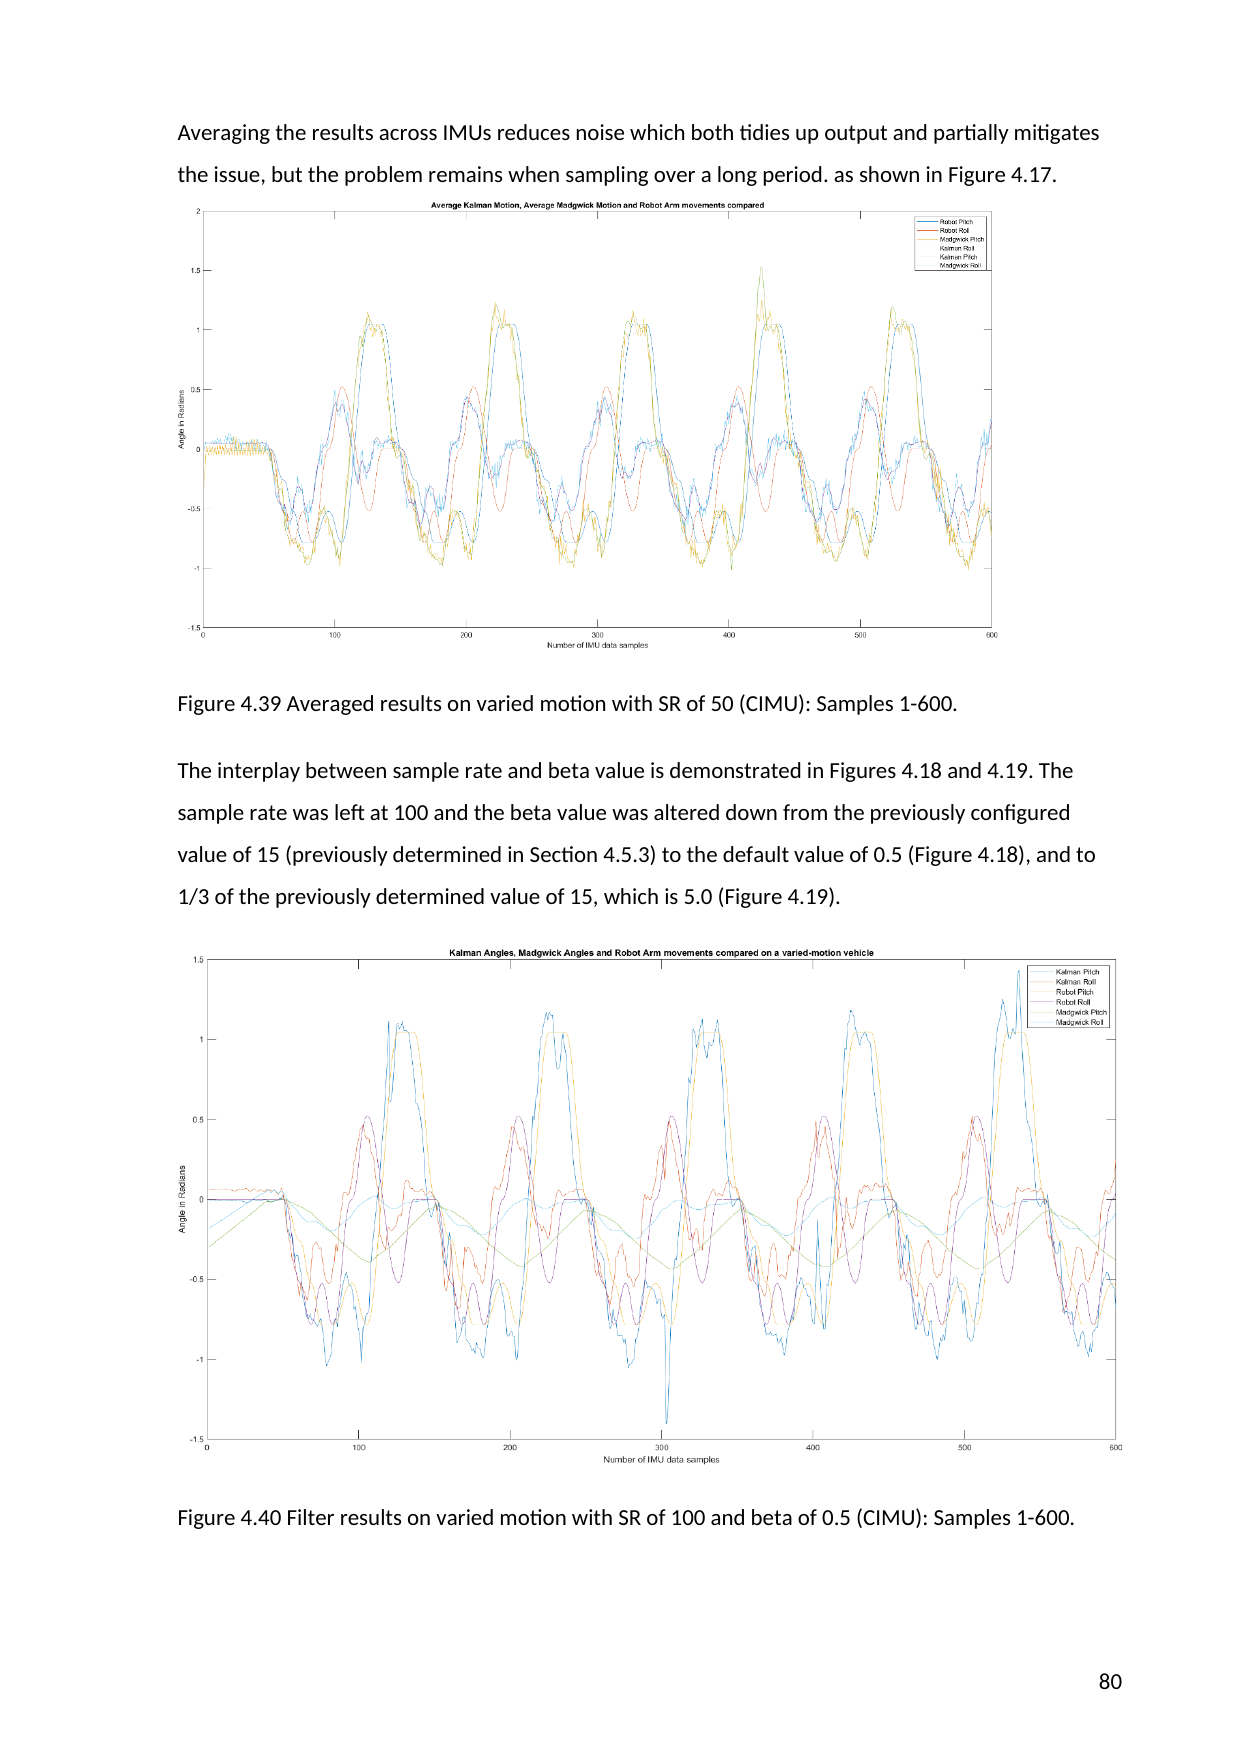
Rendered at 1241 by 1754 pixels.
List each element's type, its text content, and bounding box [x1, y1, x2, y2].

picture [177, 202, 998, 650]
picture [177, 948, 1123, 1465]
text The interplay between sample rate and beta value is demonstrated in Figures 4.18 and 4.19. The sample rate was left at 100 and the beta value was altered down from the previously configured value of 15 (previously determined in Section 4.5.3) to the default value of 0.5 (Figure 4.18), and to 1/3 of the previously determined value of 15, which is 5.0 (Figure 4.19). [177, 756, 1122, 910]
